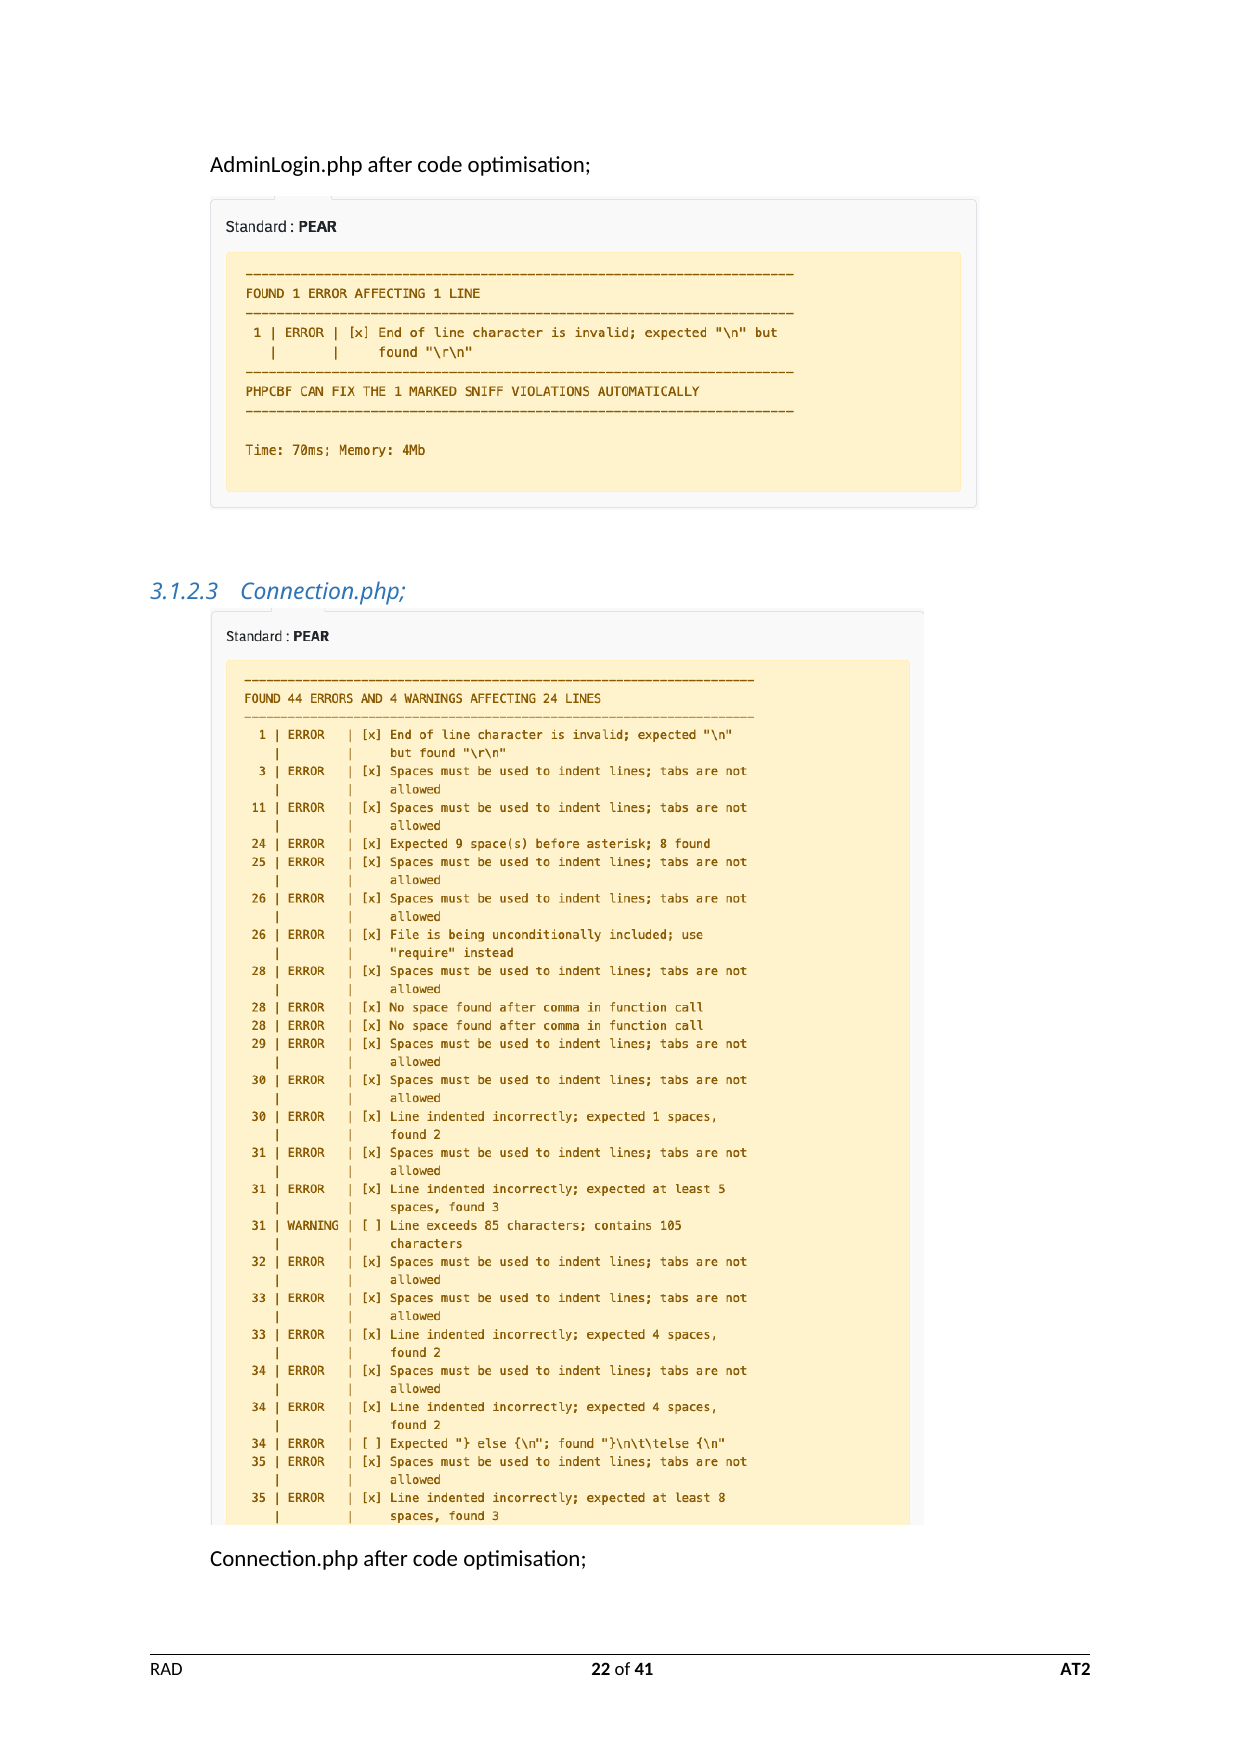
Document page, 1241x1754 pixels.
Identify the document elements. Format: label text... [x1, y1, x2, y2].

text Connection.php after code optimisation; [210, 1544, 1090, 1572]
text AdminLogin.php after code optimisation; [210, 150, 1090, 178]
picture [210, 608, 924, 1525]
subtitle Connection.php; [150, 575, 1090, 606]
picture [210, 196, 980, 510]
